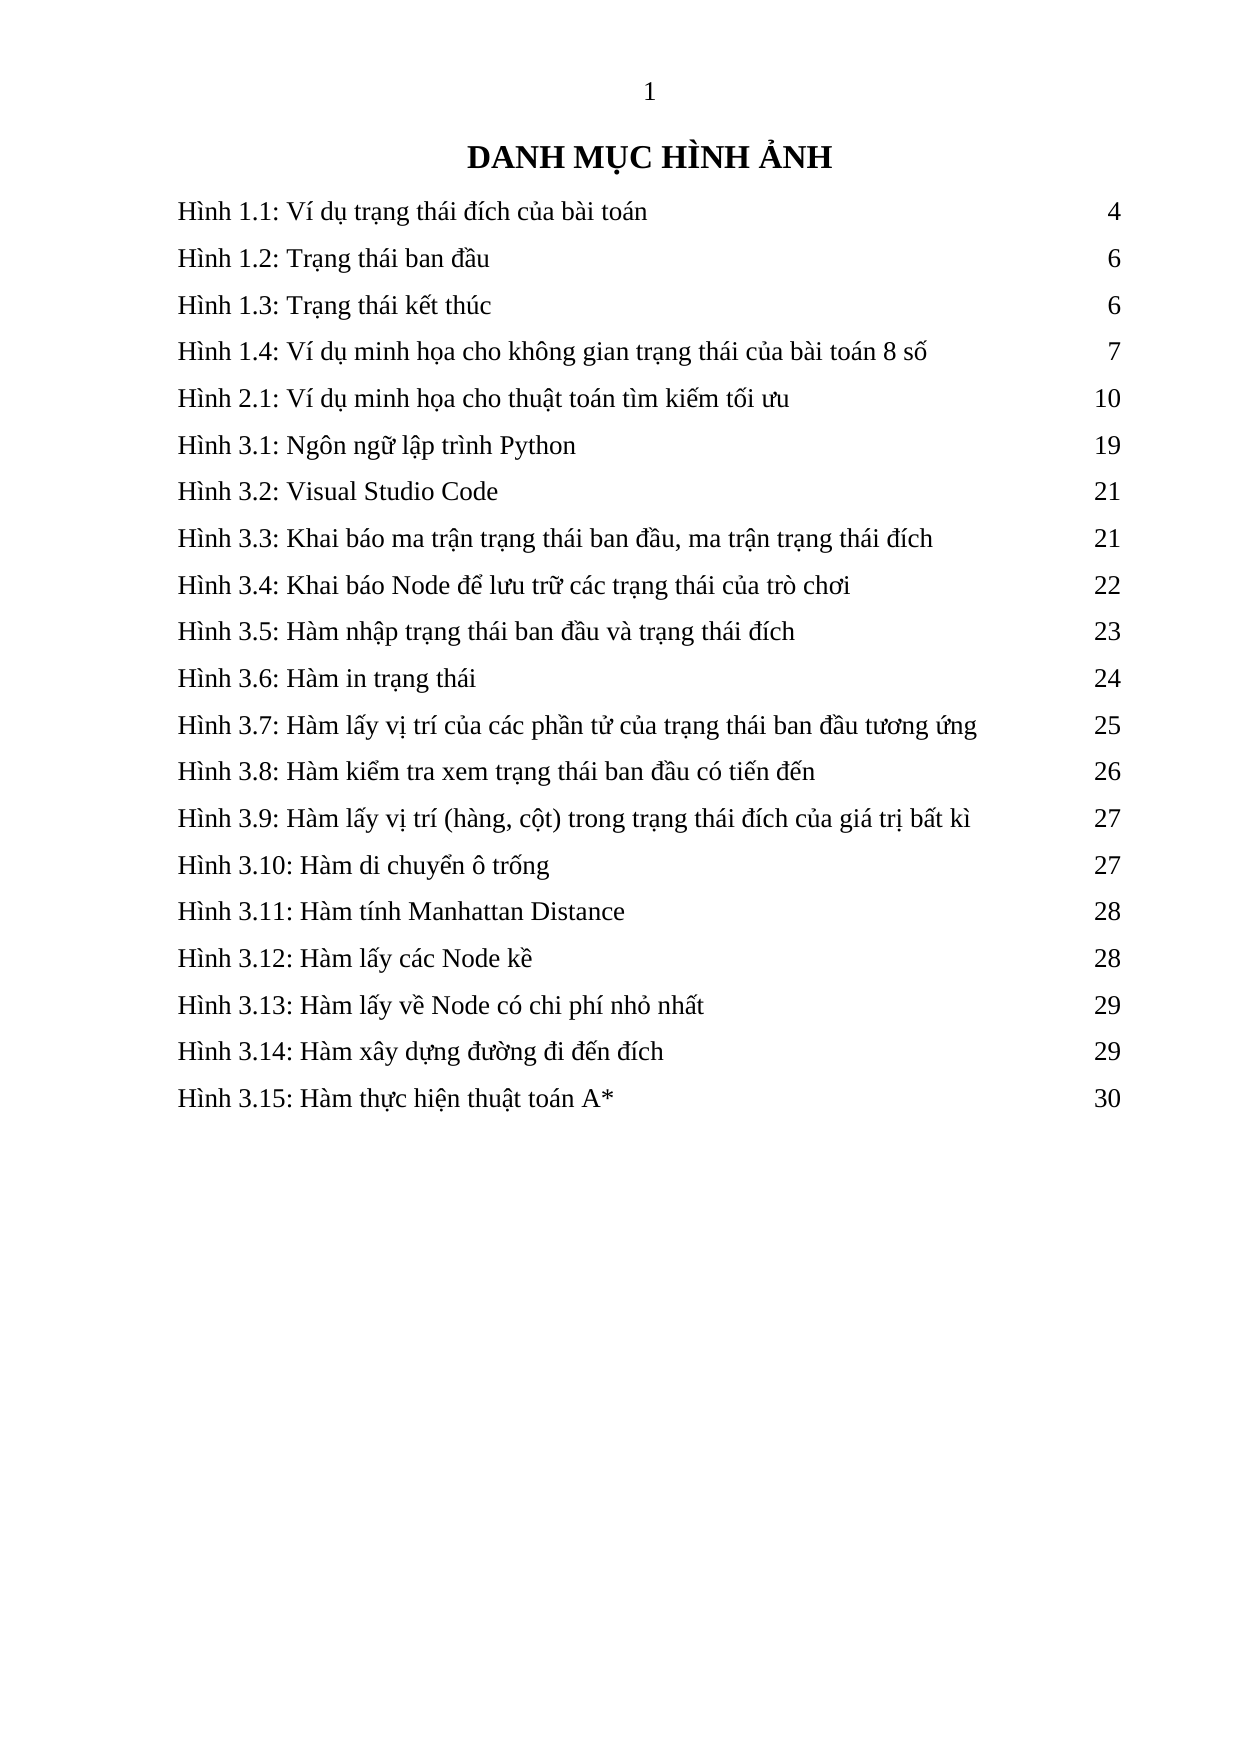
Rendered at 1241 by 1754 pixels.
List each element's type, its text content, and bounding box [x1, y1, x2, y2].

subtitle DANH MỤC HÌNH ẢNH [177, 137, 1122, 176]
